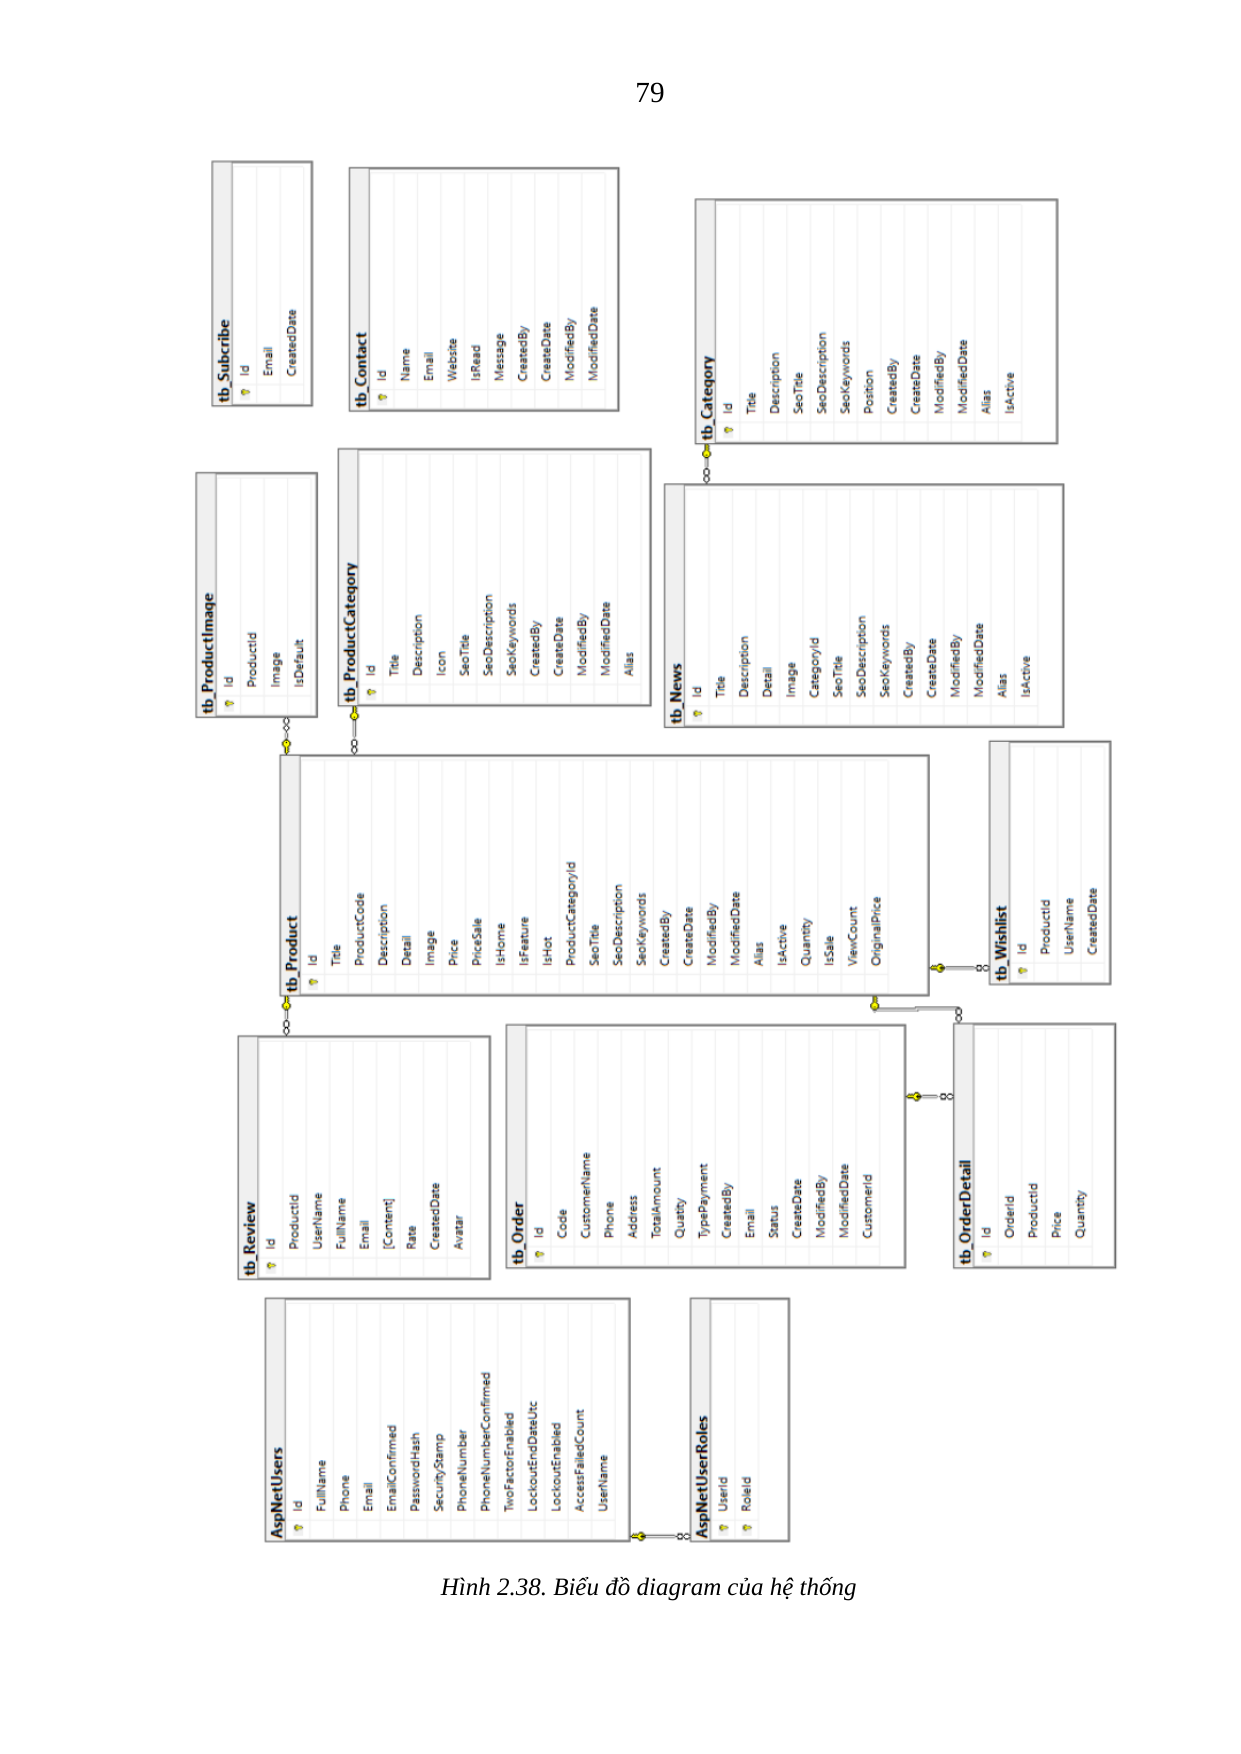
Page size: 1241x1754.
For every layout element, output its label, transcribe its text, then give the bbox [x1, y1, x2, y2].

picture [181, 151, 1122, 1549]
